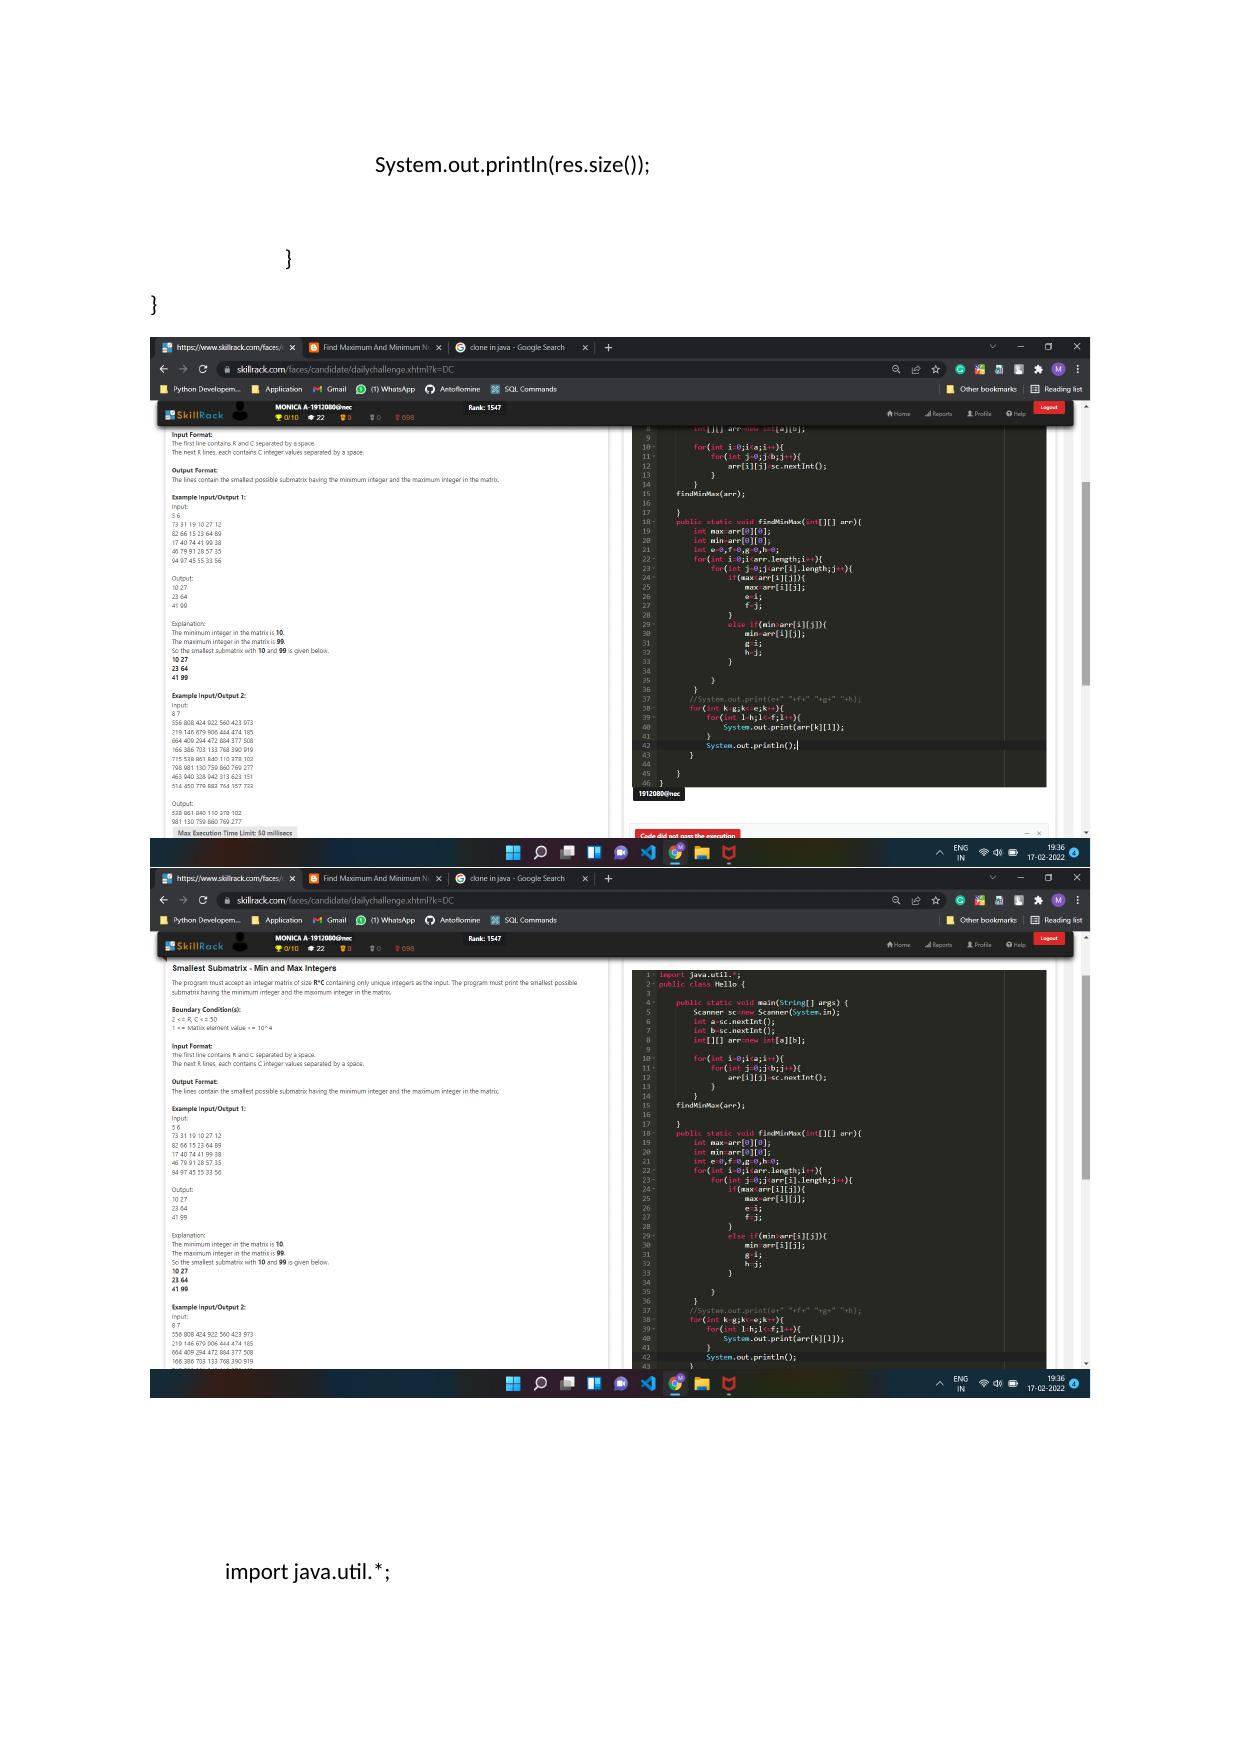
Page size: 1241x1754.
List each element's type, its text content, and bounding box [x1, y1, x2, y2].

text import java.util.*; [150, 1557, 1090, 1585]
picture [150, 868, 1091, 1398]
text } [150, 291, 1090, 319]
text System.out.println(res.size()); [150, 150, 1090, 178]
picture [150, 337, 1091, 867]
text } [150, 244, 1090, 272]
